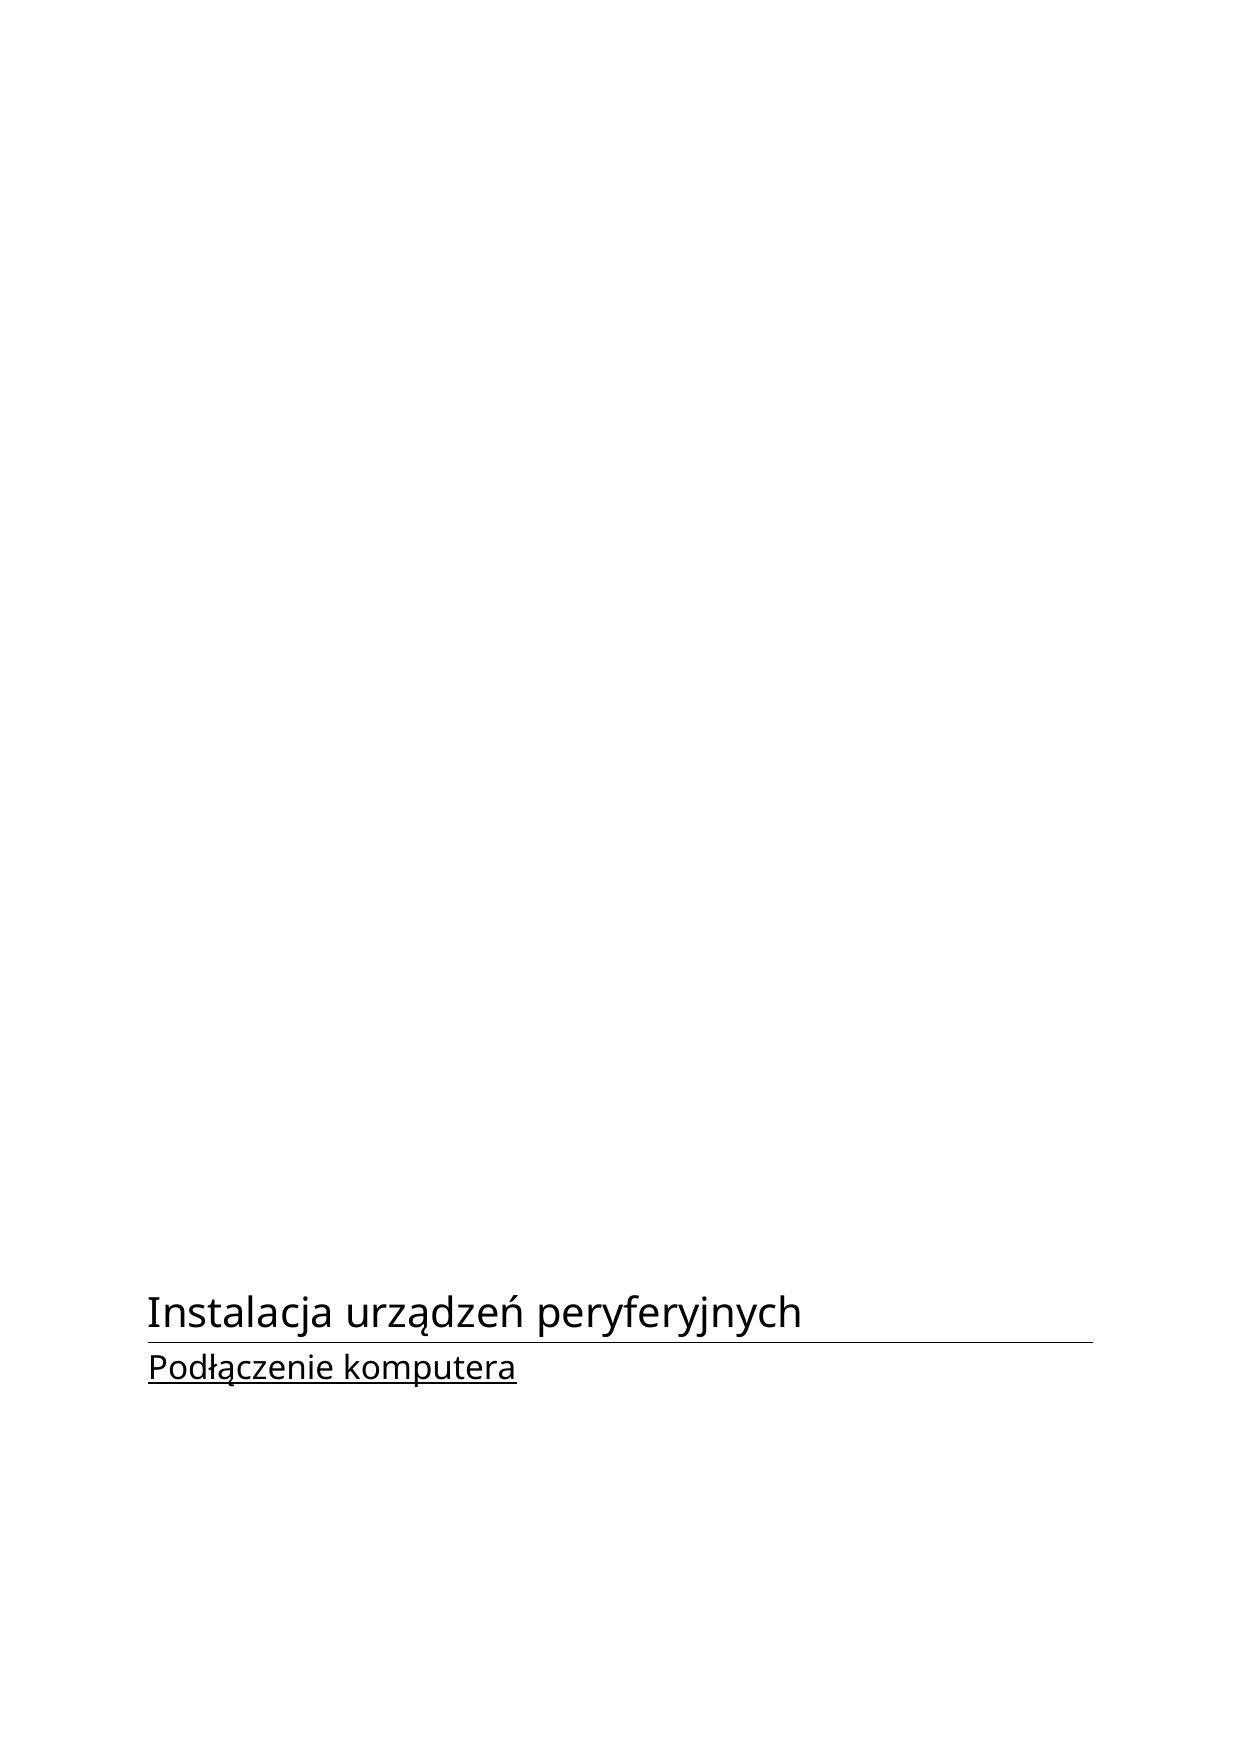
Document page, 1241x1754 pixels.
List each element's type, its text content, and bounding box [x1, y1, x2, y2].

text Podłączenie komputera [148, 1343, 1093, 1389]
text Instalacja urządzeń peryferyjnych [148, 1283, 1093, 1342]
